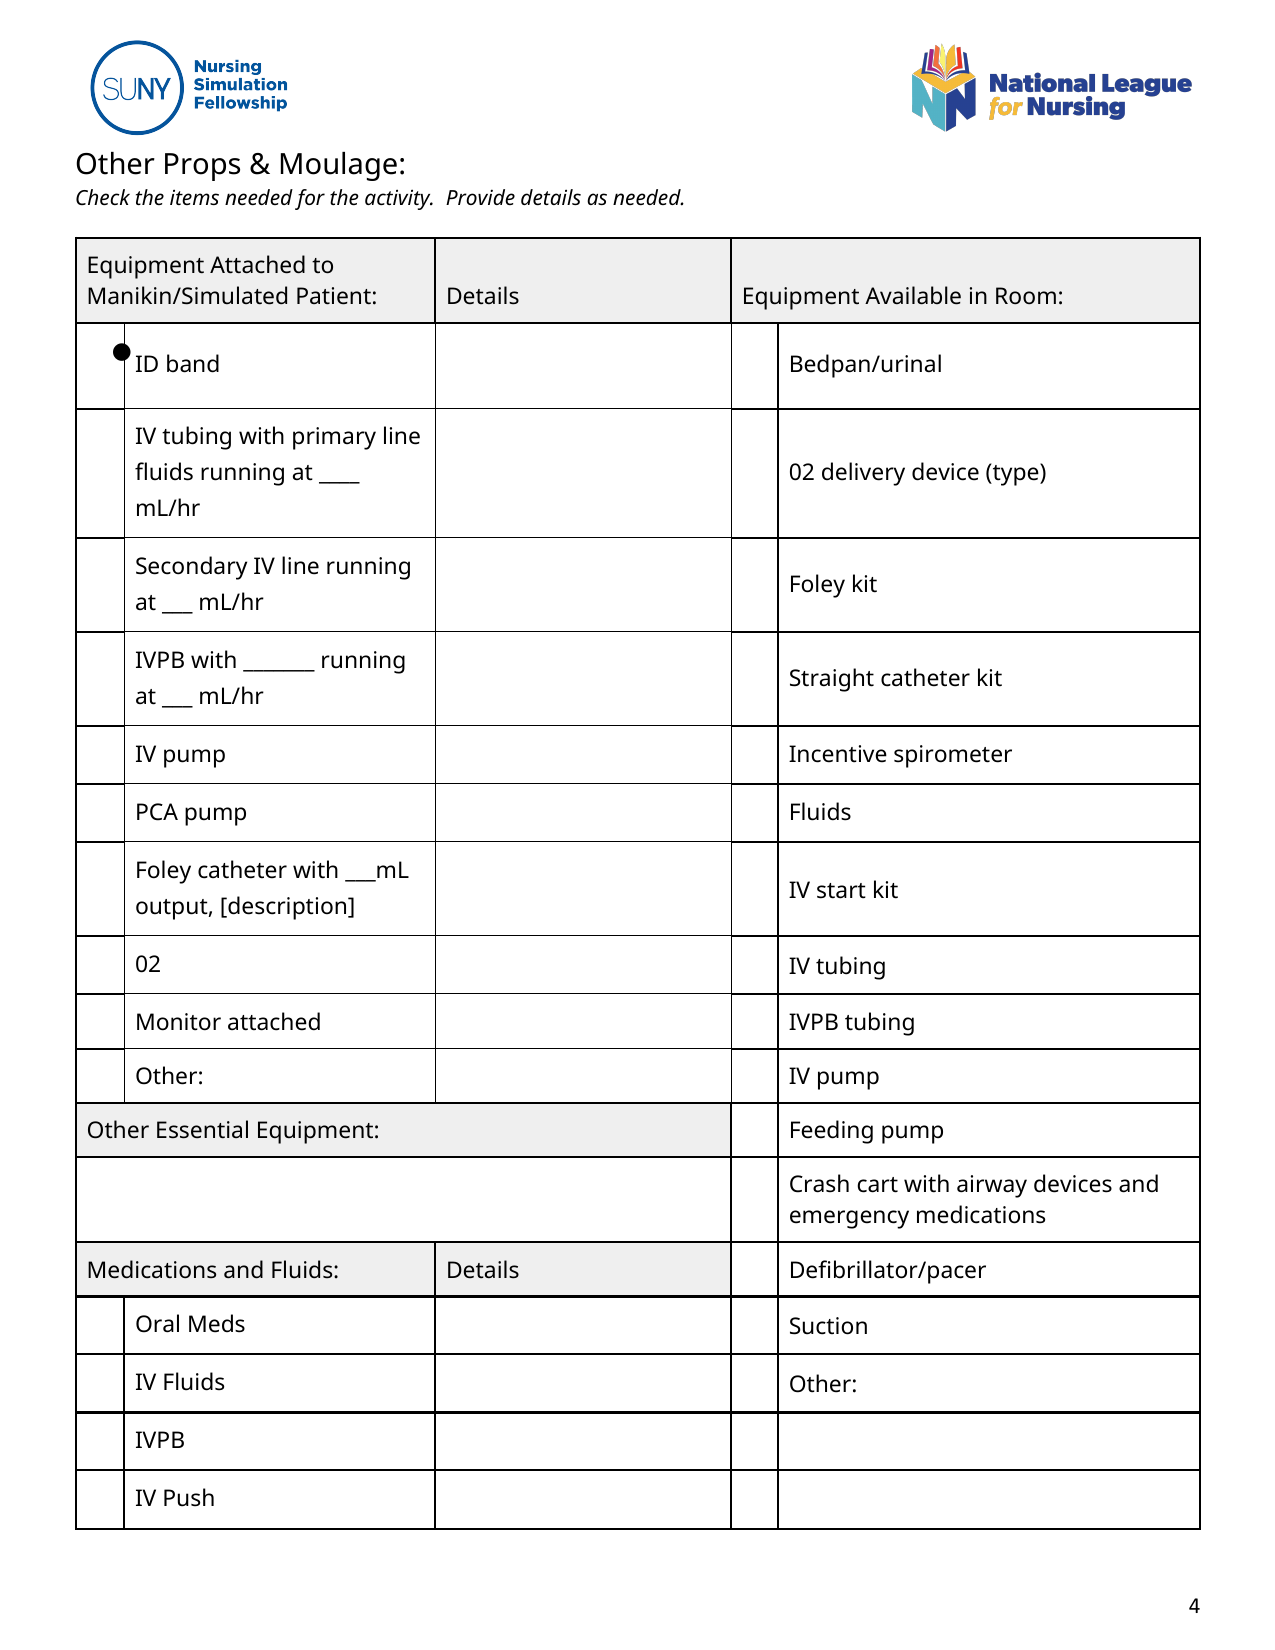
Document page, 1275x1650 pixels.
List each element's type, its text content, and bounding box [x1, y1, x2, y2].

table_cell [436, 726, 731, 783]
table_cell [732, 785, 777, 841]
table_cell [732, 539, 777, 631]
table_cell [436, 1355, 730, 1411]
table_cell Monitor attached [125, 994, 435, 1047]
table_cell [77, 843, 124, 935]
table_cell [77, 937, 124, 993]
table_cell [732, 410, 777, 537]
table_cell PCA pump [125, 784, 435, 841]
table_cell IV Fluids [125, 1355, 434, 1411]
table_cell [732, 995, 777, 1047]
table_cell [77, 727, 124, 783]
table_cell [779, 1414, 1199, 1469]
table_cell Feeding pump [779, 1104, 1199, 1156]
table_cell [77, 1298, 123, 1353]
table_cell IV Push [125, 1471, 434, 1527]
table_cell [77, 1050, 124, 1102]
table_header Equipment Available in Room: [732, 239, 1199, 322]
table_cell [436, 538, 731, 631]
table_cell Oral Meds [125, 1298, 434, 1353]
table_cell Suction [779, 1298, 1199, 1353]
table_cell [436, 936, 731, 993]
table_cell Straight catheter kit [779, 633, 1199, 725]
table_cell Other: [125, 1049, 435, 1102]
table_cell [732, 633, 777, 725]
table_cell Secondary IV line running at ___ mL/hr [125, 538, 435, 631]
table_cell [436, 324, 731, 407]
table_cell [77, 785, 124, 841]
table_cell IV pump [125, 726, 435, 783]
table_cell [732, 1104, 777, 1156]
table_cell Crash cart with airway devices and emergency medications [779, 1158, 1199, 1241]
table_cell Bedpan/urinal [779, 324, 1199, 407]
table_cell [732, 1243, 777, 1295]
table_cell ID band [125, 324, 435, 407]
table_cell Details [436, 1243, 730, 1295]
table_cell [436, 409, 731, 537]
table_cell [77, 995, 124, 1047]
table_cell [436, 1298, 730, 1353]
table_cell [732, 727, 777, 783]
table_cell [77, 1414, 123, 1469]
table_cell Other Essential Equipment: [77, 1104, 730, 1156]
table_cell 02 delivery device (type) [779, 410, 1199, 537]
table_cell Defibrillator/pacer [779, 1243, 1199, 1295]
table_cell [77, 539, 124, 631]
picture [904, 41, 1200, 133]
table_cell [77, 633, 124, 725]
table_cell [436, 784, 731, 841]
table_cell [732, 1414, 777, 1469]
table_cell IVPB tubing [779, 995, 1199, 1047]
table_header Details [436, 239, 730, 322]
table_cell [436, 842, 731, 935]
table_cell Other: [779, 1355, 1199, 1411]
table_cell [77, 1158, 730, 1241]
table_cell Fluids [779, 785, 1199, 841]
table_cell [436, 994, 731, 1047]
table_cell IV tubing [779, 937, 1199, 993]
table_cell [77, 1355, 123, 1411]
subtitle Other Props & Moulage: [75, 143, 1200, 183]
table_cell [77, 1471, 123, 1527]
table_cell IVPB [125, 1414, 434, 1469]
table_cell IVPB with _______ running at ___ mL/hr [125, 632, 435, 725]
table_cell [732, 1158, 777, 1241]
table_cell [436, 1471, 730, 1527]
table_cell [436, 1049, 731, 1102]
table_cell Incentive spirometer [779, 727, 1199, 783]
table_header Equipment Attached to Manikin/Simulated Patient: [77, 239, 434, 322]
table_cell IV pump [779, 1050, 1199, 1102]
table_cell [77, 410, 124, 537]
table_cell IV start kit [779, 843, 1199, 935]
table_cell [436, 1414, 730, 1469]
table_cell Foley catheter with ___mL output, [description] [125, 842, 435, 935]
table_cell [732, 1050, 777, 1102]
picture [75, 29, 298, 143]
table_cell [732, 1355, 777, 1411]
table_cell Foley kit [779, 539, 1199, 631]
table_cell [732, 1298, 777, 1353]
table_cell [732, 843, 777, 935]
table_cell [436, 632, 731, 725]
table_cell [779, 1471, 1199, 1527]
table_cell [732, 324, 777, 407]
table_cell Medications and Fluids: [77, 1243, 434, 1295]
table_cell IV tubing with primary line fluids running at ____ mL/hr [125, 409, 435, 537]
table_cell [732, 1471, 777, 1527]
table_cell [732, 937, 777, 993]
table_cell [77, 324, 124, 407]
text Check the items needed for the activity. Provide details as needed. [75, 183, 1200, 212]
table_cell 02 [125, 936, 435, 993]
